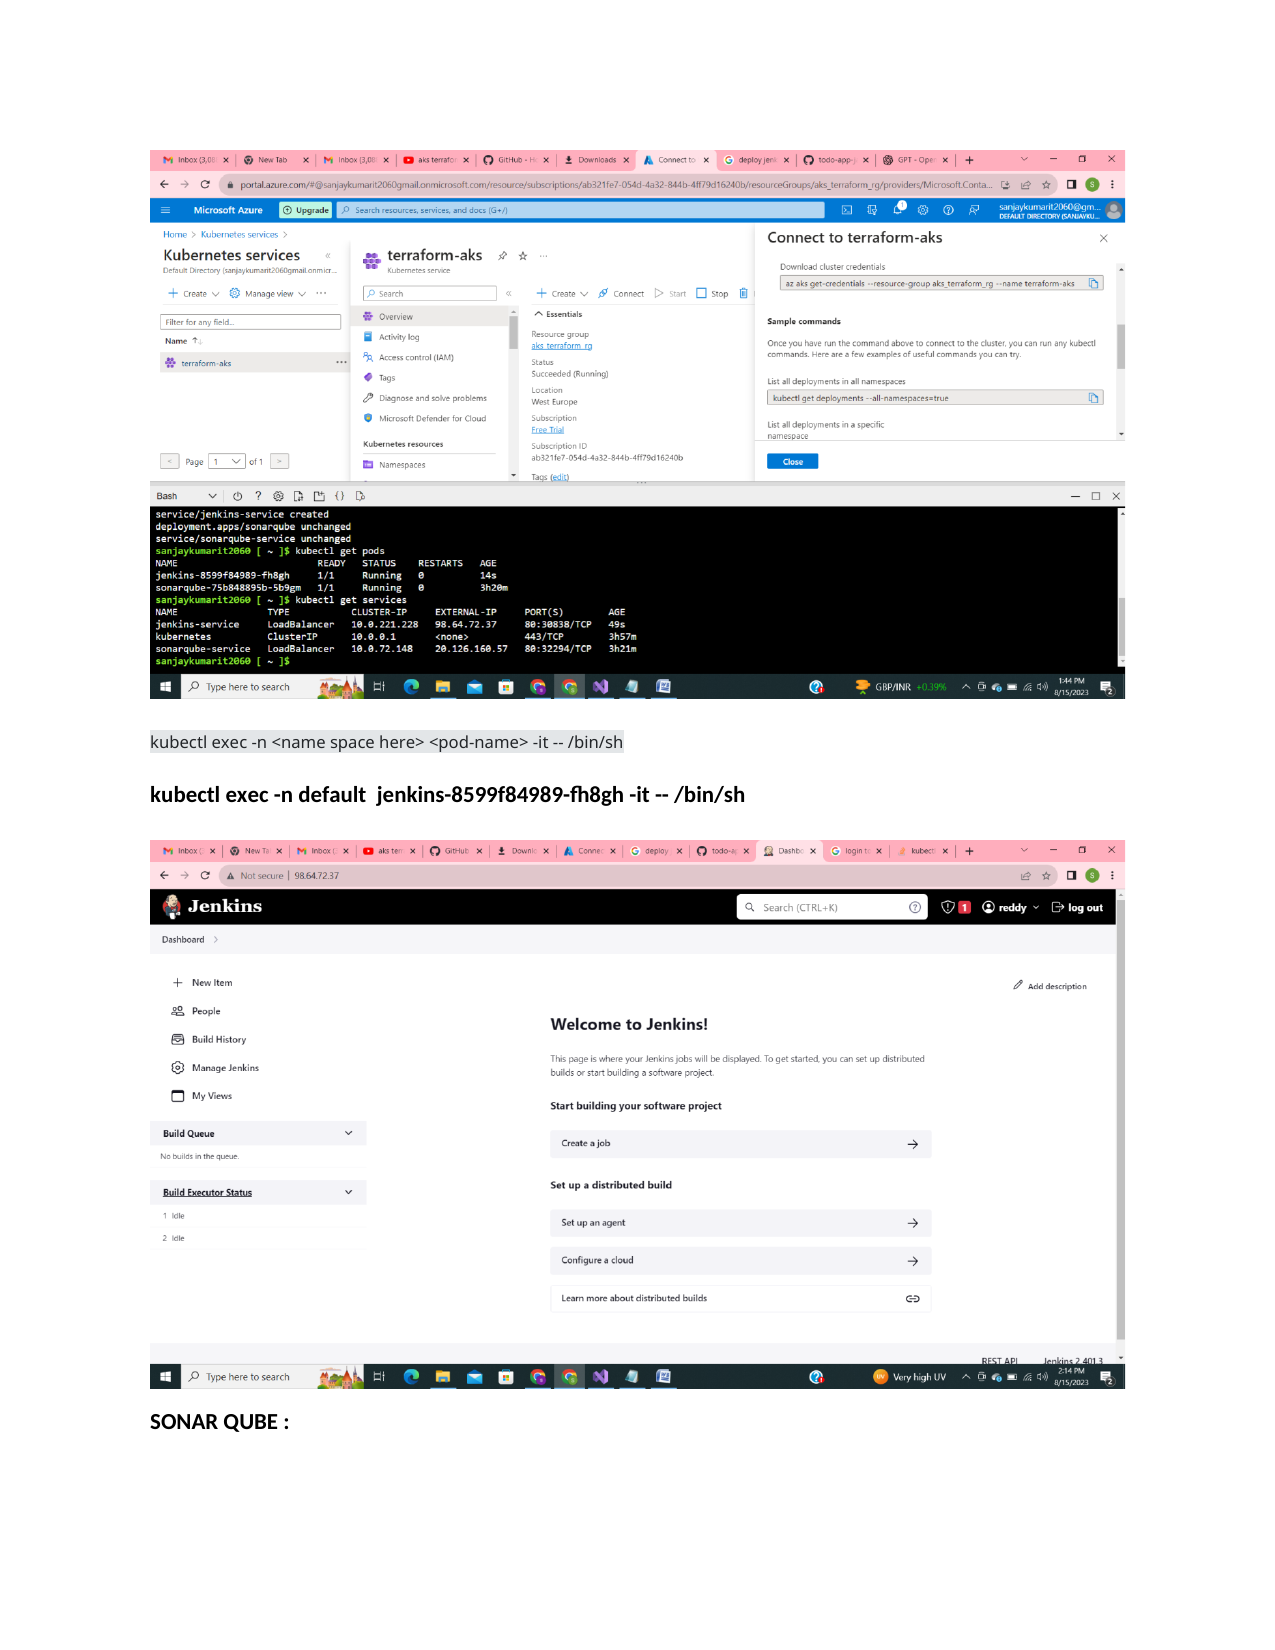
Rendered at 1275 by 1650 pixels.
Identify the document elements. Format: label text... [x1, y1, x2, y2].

picture [150, 840, 1125, 1389]
text kubectl exec -n <name space here> <pod-name> -it -- /bin/sh kubectl exec -n default jenkins-8599f84989-fh8gh -it -- /bin/sh [150, 699, 1125, 840]
text SONAR QUBE : Write a terraform code for creating CICD pipeline and deploy micro service in AKS cluster . az aks update -n sanjayaks -g sanjay --attach-acr sanjayaks [150, 1407, 1125, 1466]
picture [150, 150, 1125, 699]
